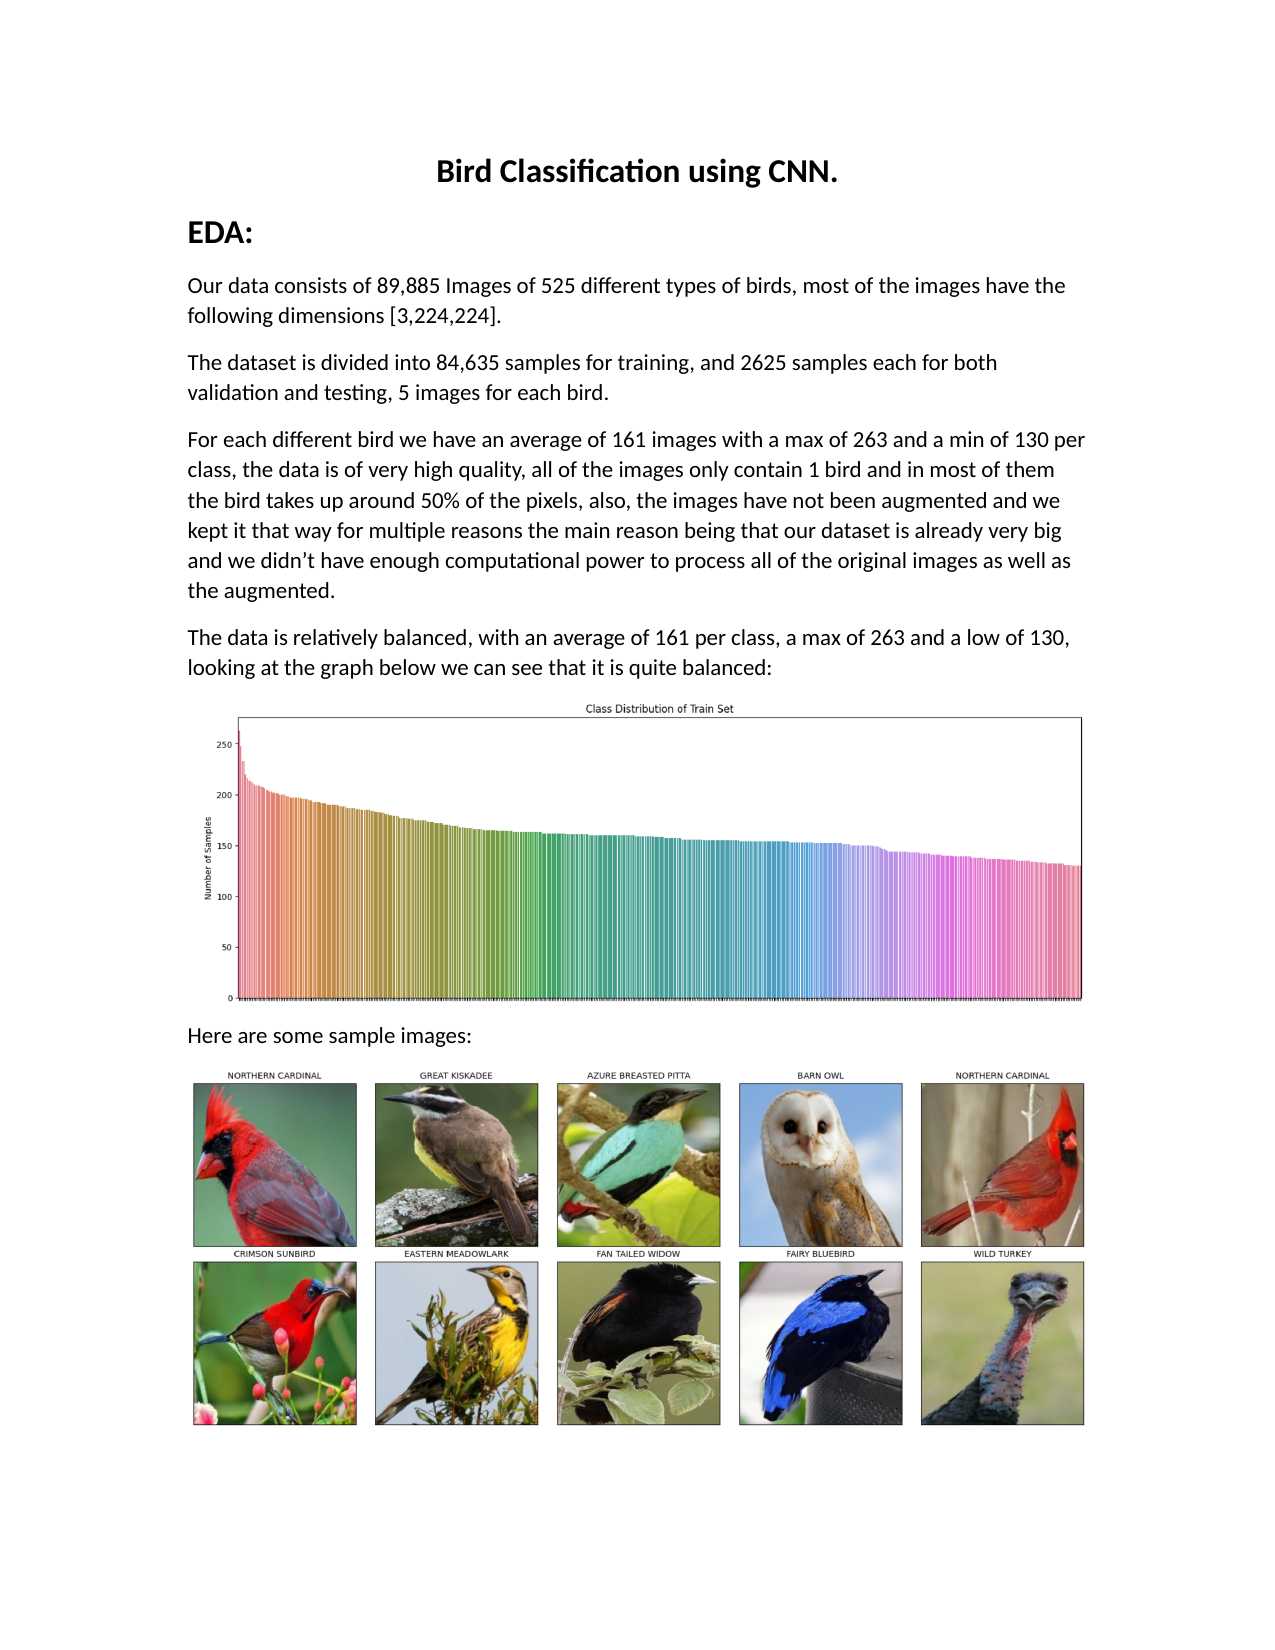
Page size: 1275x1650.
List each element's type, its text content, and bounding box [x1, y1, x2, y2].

text The dataset is divided into 84,635 samples for training, and 2625 samples each for both validation and testing, 5 images for each bird. [187, 348, 1087, 407]
text Here are some sample images: [187, 1021, 1087, 1049]
picture [187, 700, 1088, 1003]
picture [187, 1067, 1088, 1429]
text Bird Classification using CNN. [187, 150, 1087, 191]
text Our data consists of 89,885 Images of 525 different types of birds, most of the images have the following dimensions [3,224,224]. [187, 271, 1087, 329]
text The data is relatively balanced, with an average of 161 per class, a max of 263 and a low of 130, looking at the graph below we can see that it is quite balanced: [187, 623, 1087, 682]
text For each different bird we have an average of 161 images with a max of 263 and a min of 130 per class, the data is of very high quality, all of the images only contain 1 bird and in most of them the bird takes up around 50% of the pixels, also, the images have not been augmented and we kept it that way for multiple reasons the main reason being that our dataset is already very big and we didn’t have enough computational power to process all of the original images as well as the augmented. [187, 425, 1087, 604]
text EDA: [187, 211, 1087, 251]
